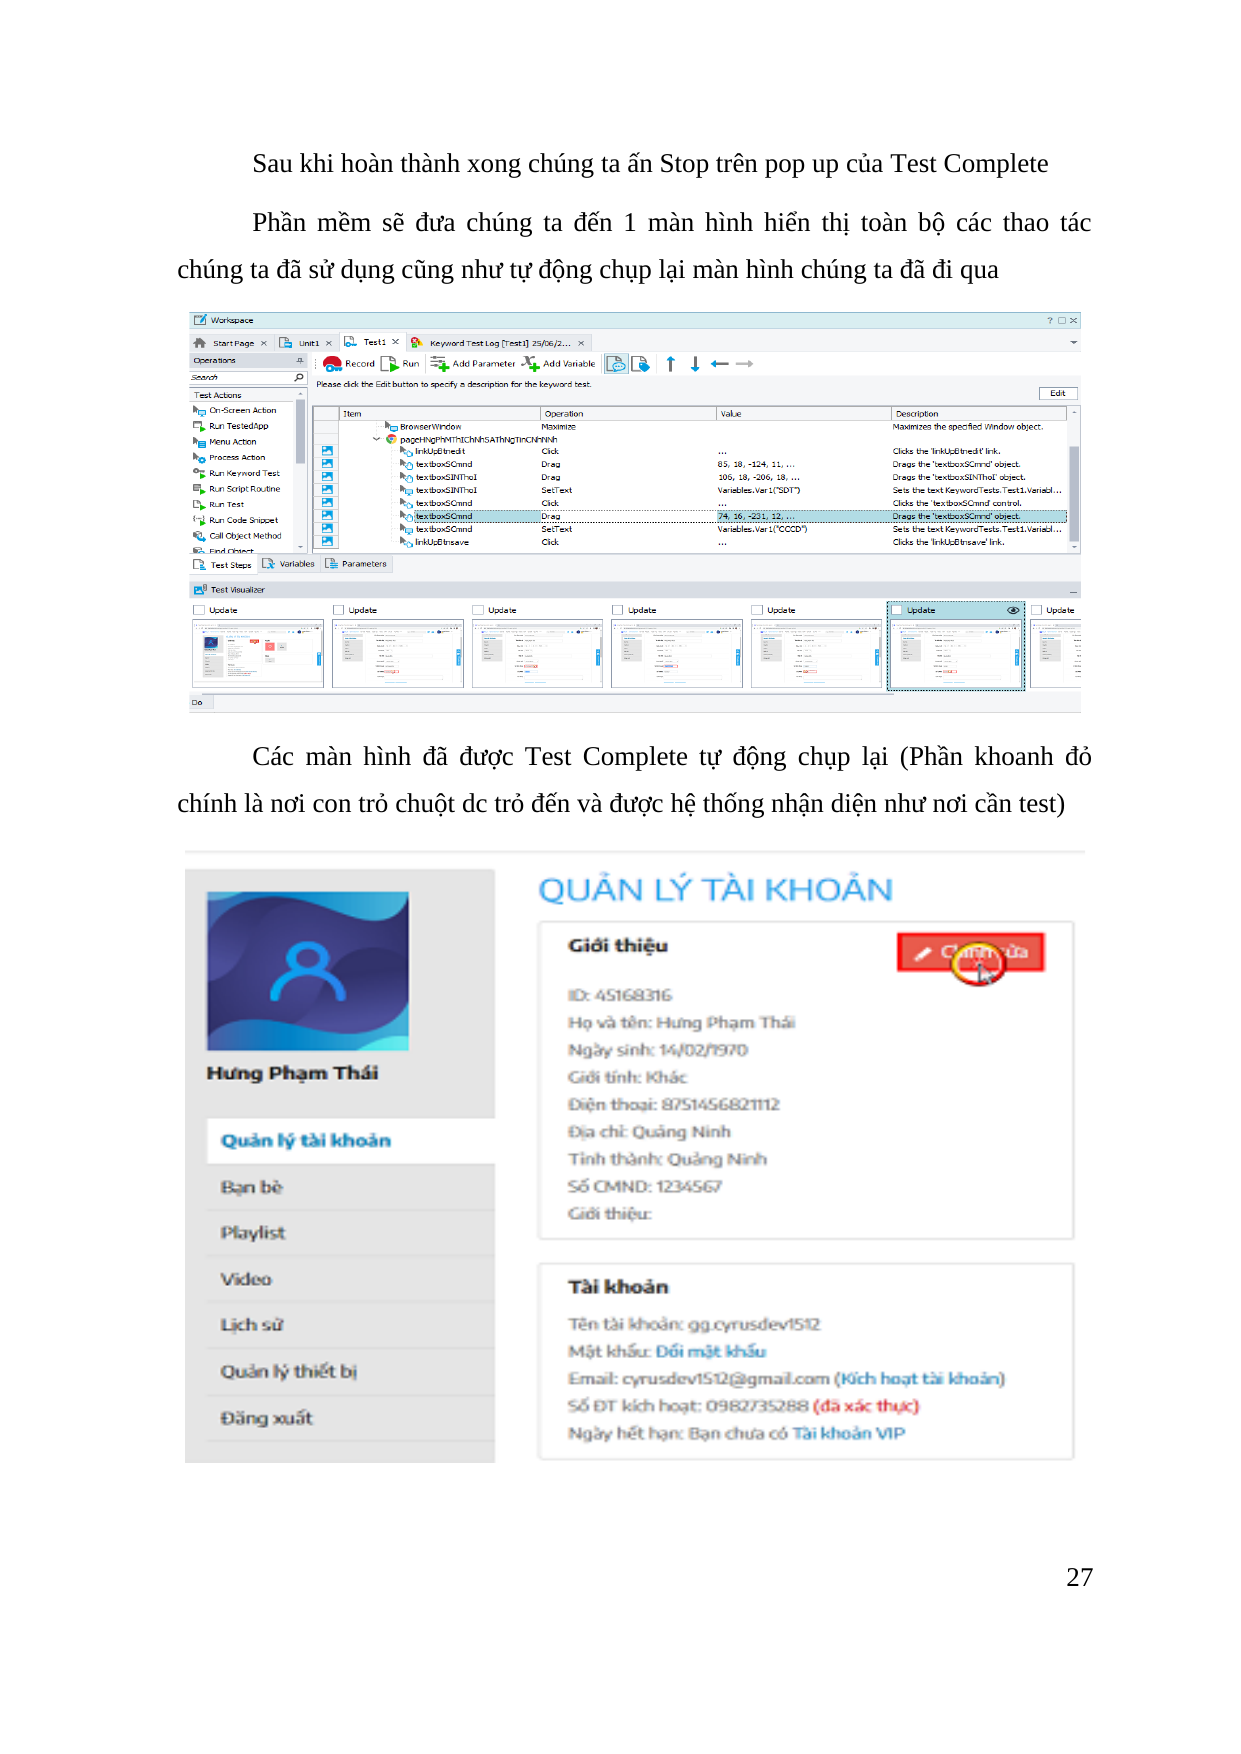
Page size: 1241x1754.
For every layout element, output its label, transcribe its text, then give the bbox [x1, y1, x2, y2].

text Sau khi hoàn thành xong chúng ta ấn Stop trên pop up của Test Complete [177, 147, 1093, 178]
text Các màn hình đã được Test Complete tự động chụp lại (Phần khoanh đỏ chính là nơi con trỏ chuột dc trỏ đến và được hệ thống nhận diện như nơi cần test) [177, 740, 1093, 818]
picture [189, 312, 1081, 713]
picture [185, 846, 1085, 1463]
text Phần mềm sẽ đưa chúng ta đến 1 màn hình hiển thị toàn bộ các thao tác chúng ta đã sử dụng cũng như tự động chụp lại màn hình chúng ta đã đi qua [177, 206, 1093, 284]
